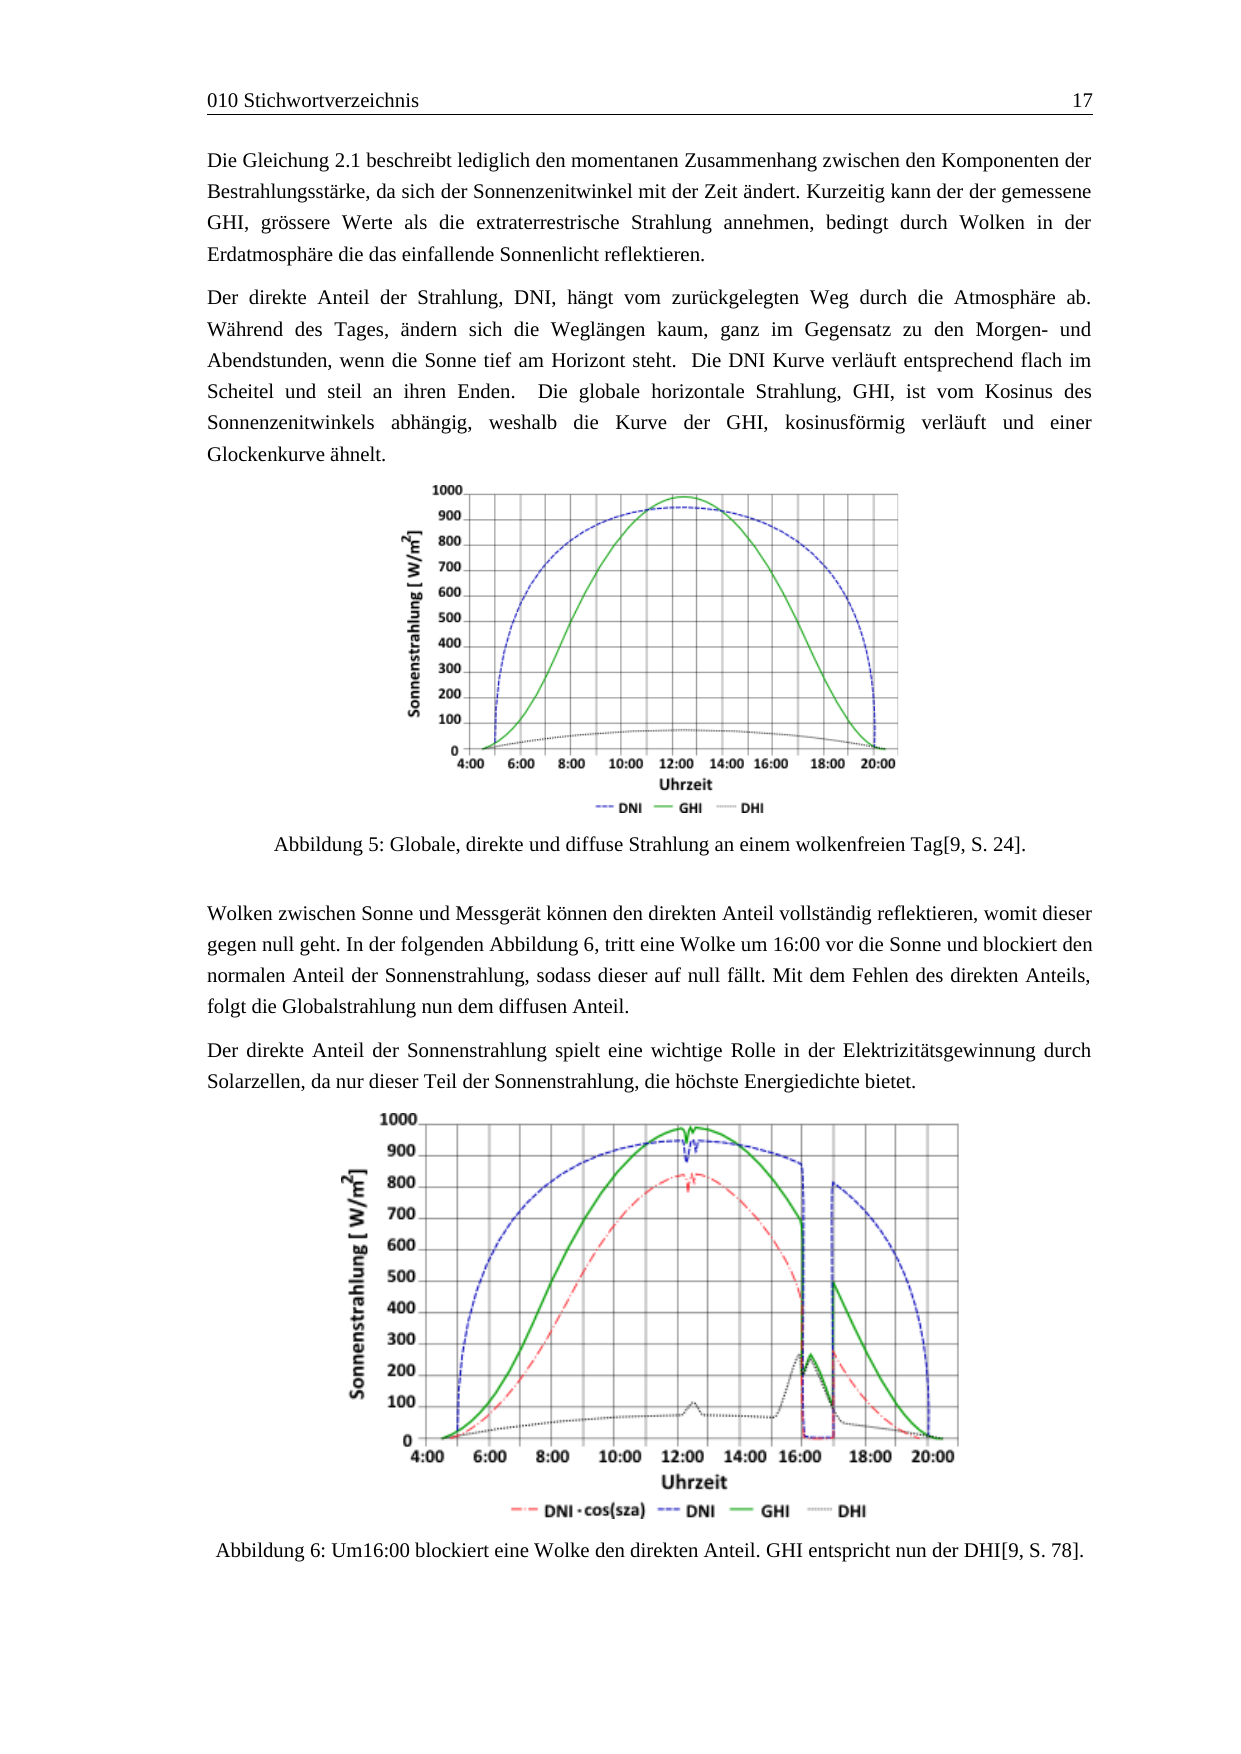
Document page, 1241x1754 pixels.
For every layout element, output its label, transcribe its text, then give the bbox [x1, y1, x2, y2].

text Der direkte Anteil der Sonnenstrahlung spielt eine wichtige Rolle in der Elektrizitätsgewinnung durch Solarzellen, da nur dieser Teil der Sonnenstrahlung, die höchste Energiedichte bietet. [207, 1038, 1093, 1093]
picture [401, 485, 899, 813]
text Abbildung 5: Globale, direkte und diffuse Strahlung an einem wolkenfreien Tag[9, S. 24]. [207, 832, 1093, 856]
text Der direkte Anteil der Strahlung, DNI, hängt vom zurückgelegten Weg durch die Atmosphäre ab. Während des Tages, ändern sich die Weglängen kaum, ganz im Gegensatz zu den Morgen- und Abendstunden, wenn die Sonne tief am Horizont steht. Die DNI Kurve verläuft entsprechend flach im Scheitel und steil an ihren Enden. Die globale horizontale Strahlung, GHI, ist vom Kosinus des Sonnenzenitwinkels abhängig, weshalb die Kurve der GHI, kosinusförmig verläuft und einer Glockenkurve ähnelt. [207, 285, 1093, 466]
text Die Gleichung 2.1 beschreibt lediglich den momentanen Zusammenhang zwischen den Komponenten der Bestrahlungsstärke, da sich der Sonnenzenitwinkel mit der Zeit ändert. Kurzeitig kann der der gemessene GHI, grössere Werte als die extraterrestrische Strahlung annehmen, bedingt durch Wolken in der Erdatmosphäre die das einfallende Sonnenlicht reflektieren. [207, 148, 1093, 266]
picture [341, 1113, 959, 1519]
text Wolken zwischen Sonne und Messgerät können den direkten Anteil vollständig reflektieren, womit dieser gegen null geht. In der folgenden Abbildung 6, tritt eine Wolke um 16:00 vor die Sonne und blockiert den normalen Anteil der Sonnenstrahlung, sodass dieser auf null fällt. Mit dem Fehlen des direkten Anteils, folgt die Globalstrahlung nun dem diffusen Anteil. [207, 901, 1093, 1018]
text Abbildung 6: Um16:00 blockiert eine Wolke den direkten Anteil. GHI entspricht nun der DHI[9, S. 78]. [207, 1538, 1093, 1562]
